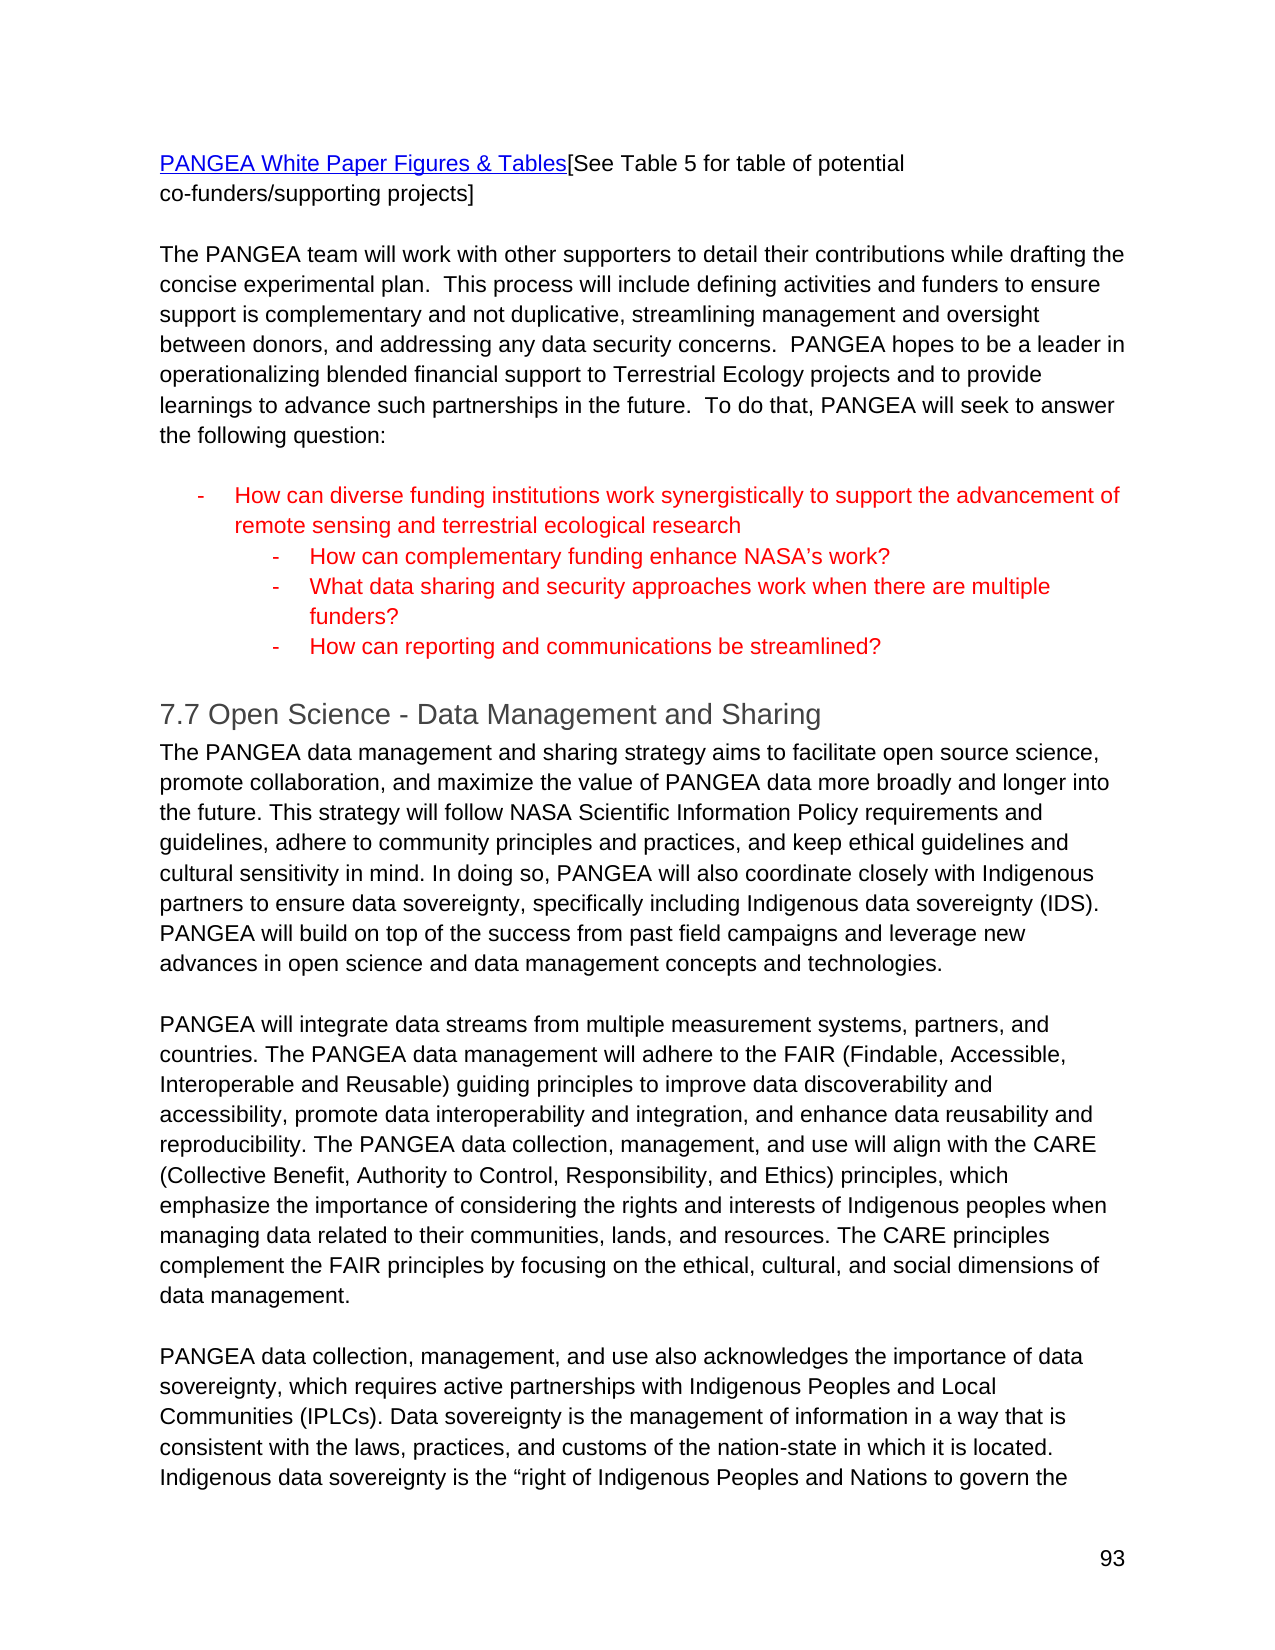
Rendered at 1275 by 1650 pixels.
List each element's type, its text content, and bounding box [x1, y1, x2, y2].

text PANGEA will integrate data streams from multiple measurement systems, partners, and countries. The PANGEA data management will adhere to the FAIR (Findable, Accessible, Interoperable and Reusable) guiding principles to improve data discoverability and accessibility, promote data interoperability and integration, and enhance data reusability and reproducibility. The PANGEA data collection, management, and use will align with the CARE (Collective Benefit, Authority to Control, Responsibility, and Ethics) principles, which emphasize the importance of considering the rights and interests of Indigenous peoples when managing data related to their communities, lands, and resources. The CARE principles complement the FAIR principles by focusing on the ethical, cultural, and social dimensions of data management. [159, 1011, 1125, 1309]
list How can complementary funding enhance NASA’s work? [272, 543, 1125, 569]
text The PANGEA data management and sharing strategy aims to facilitate open source science, promote collaboration, and maximize the value of PANGEA data more broadly and longer into the future. This strategy will follow NASA Scientific Information Policy requirements and guidelines, adhere to community principles and practices, and keep ethical guidelines and cultural sensitivity in mind. In doing so, PANGEA will also coordinate closely with Indigenous partners to ensure data sovereignty, specifically including Indigenous data sovereignty (IDS). PANGEA will build on top of the success from past field campaigns and leverage new advances in open science and data management concepts and technologies. [159, 739, 1125, 977]
text The PANGEA team will work with other supporters to detail their contributions while drafting the concise experimental plan. This process will include defining activities and funders to ensure support is complementary and not duplicative, streamlining management and oversight between donors, and addressing any data security concerns. PANGEA hopes to be a leader in operationalizing blended financial support to Terrestrial Ecology projects and to provide learnings to advance such partnerships in the future. To do that, PANGEA will seek to answer the following question: [159, 241, 1125, 448]
list How can reporting and communications be streamlined? [272, 633, 1125, 660]
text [159, 1343, 1125, 1490]
list What data sharing and security approaches work when there are multiple funders? [272, 573, 1125, 629]
list How can diverse funding institutions work synergistically to support the advancement of remote sensing and terrestrial ecological research [197, 482, 1125, 539]
text PANGEA White Paper Figures & Tables[See Table 5 for table of potential co-funders/supporting projects] [159, 150, 1125, 207]
subtitle 7.7 Open Science - Data Management and Sharing [159, 697, 1125, 730]
